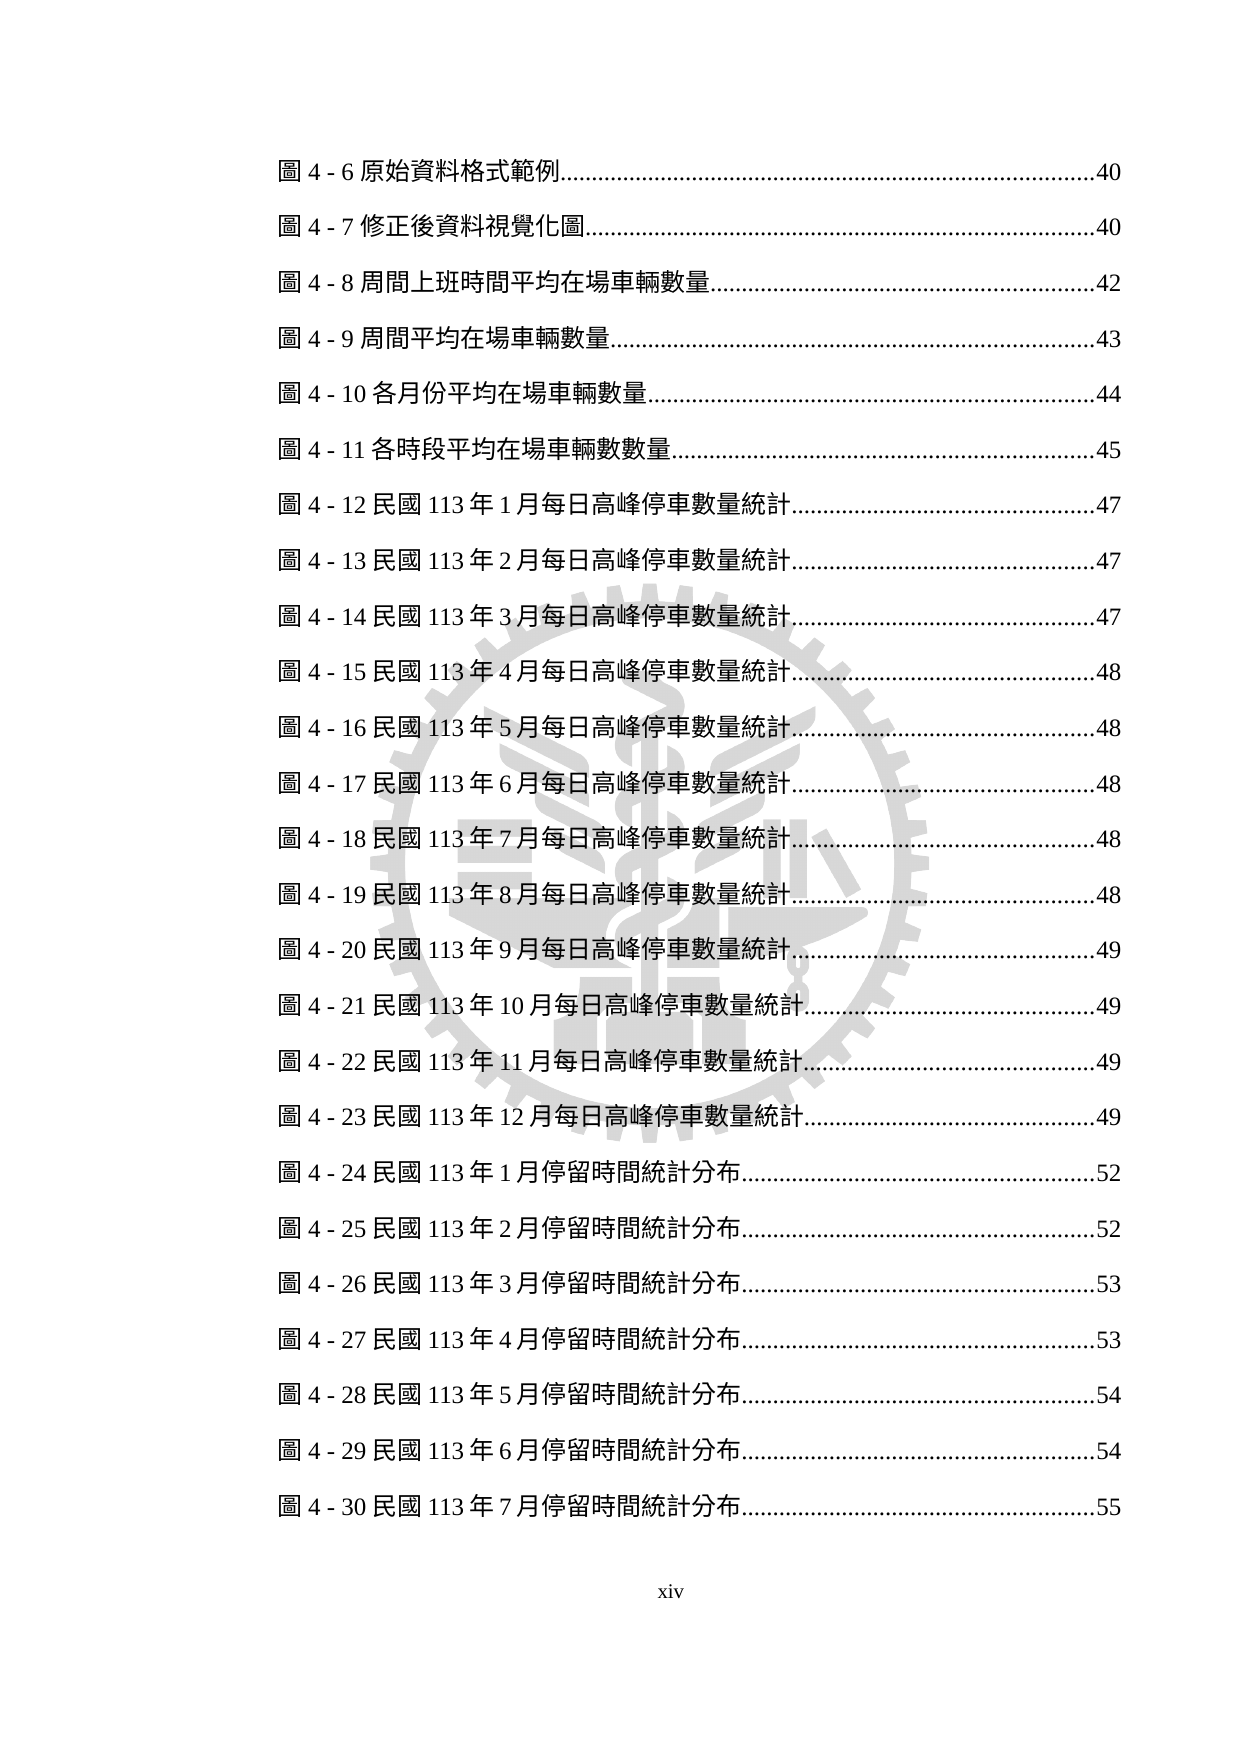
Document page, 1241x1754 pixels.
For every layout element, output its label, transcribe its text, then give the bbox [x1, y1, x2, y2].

text 圖 4 - 7 修正後資料視覺化圖 40 [277, 206, 1097, 244]
text 圖 4 - 17 民國113年6月每日高峰停車數量統計 48 [277, 762, 1097, 800]
text 圖 4 - 30 民國113年7月停留時間統計分布 55 [277, 1486, 1097, 1523]
text 圖 4 - 19 民國113年8月每日高峰停車數量統計 48 [277, 874, 1097, 911]
text 圖 4 - 6 原始資料格式範例 40 [277, 151, 1097, 188]
text 圖 4 - 22 民國113年11月每日高峰停車數量統計 49 [277, 1041, 1097, 1078]
text 圖 4 - 25 民國113年2月停留時間統計分布 52 [277, 1207, 1097, 1245]
text 圖 4 - 13 民國113年2月每日高峰停車數量統計 47 [277, 540, 1097, 577]
text 圖 4 - 9 周間平均在場車輛數量 43 [277, 317, 1097, 355]
text 圖 4 - 18 民國113年7月每日高峰停車數量統計 48 [277, 818, 1097, 856]
text 圖 4 - 21 民國113年10月每日高峰停車數量統計 49 [277, 985, 1097, 1022]
text 圖 4 - 12 民國113年1月每日高峰停車數量統計 47 [277, 484, 1097, 522]
text 圖 4 - 16 民國113年5月每日高峰停車數量統計 48 [277, 707, 1097, 744]
text 圖 4 - 29 民國113年6月停留時間統計分布 54 [277, 1430, 1097, 1467]
text 圖 4 - 23 民國113年12月每日高峰停車數量統計 49 [277, 1096, 1097, 1134]
text 圖 4 - 24 民國113年1月停留時間統計分布 52 [277, 1152, 1097, 1189]
text 圖 4 - 27 民國113年4月停留時間統計分布 53 [277, 1319, 1097, 1356]
text 圖 4 - 20 民國113年9月每日高峰停車數量統計 49 [277, 929, 1097, 967]
text 圖 4 - 8 周間上班時間平均在場車輛數量 42 [277, 262, 1097, 299]
text 圖 4 - 11 各時段平均在場車輛數數量 45 [277, 429, 1097, 466]
text 圖 4 - 14 民國113年3月每日高峰停車數量統計 47 [277, 596, 1097, 633]
text 圖 4 - 28 民國113年5月停留時間統計分布 54 [277, 1374, 1097, 1412]
text 圖 4 - 26 民國113年3月停留時間統計分布 53 [277, 1263, 1097, 1301]
text 圖 4 - 15 民國113年4月每日高峰停車數量統計 48 [277, 651, 1097, 689]
text 圖 4 - 10 各月份平均在場車輛數量 44 [277, 373, 1097, 411]
